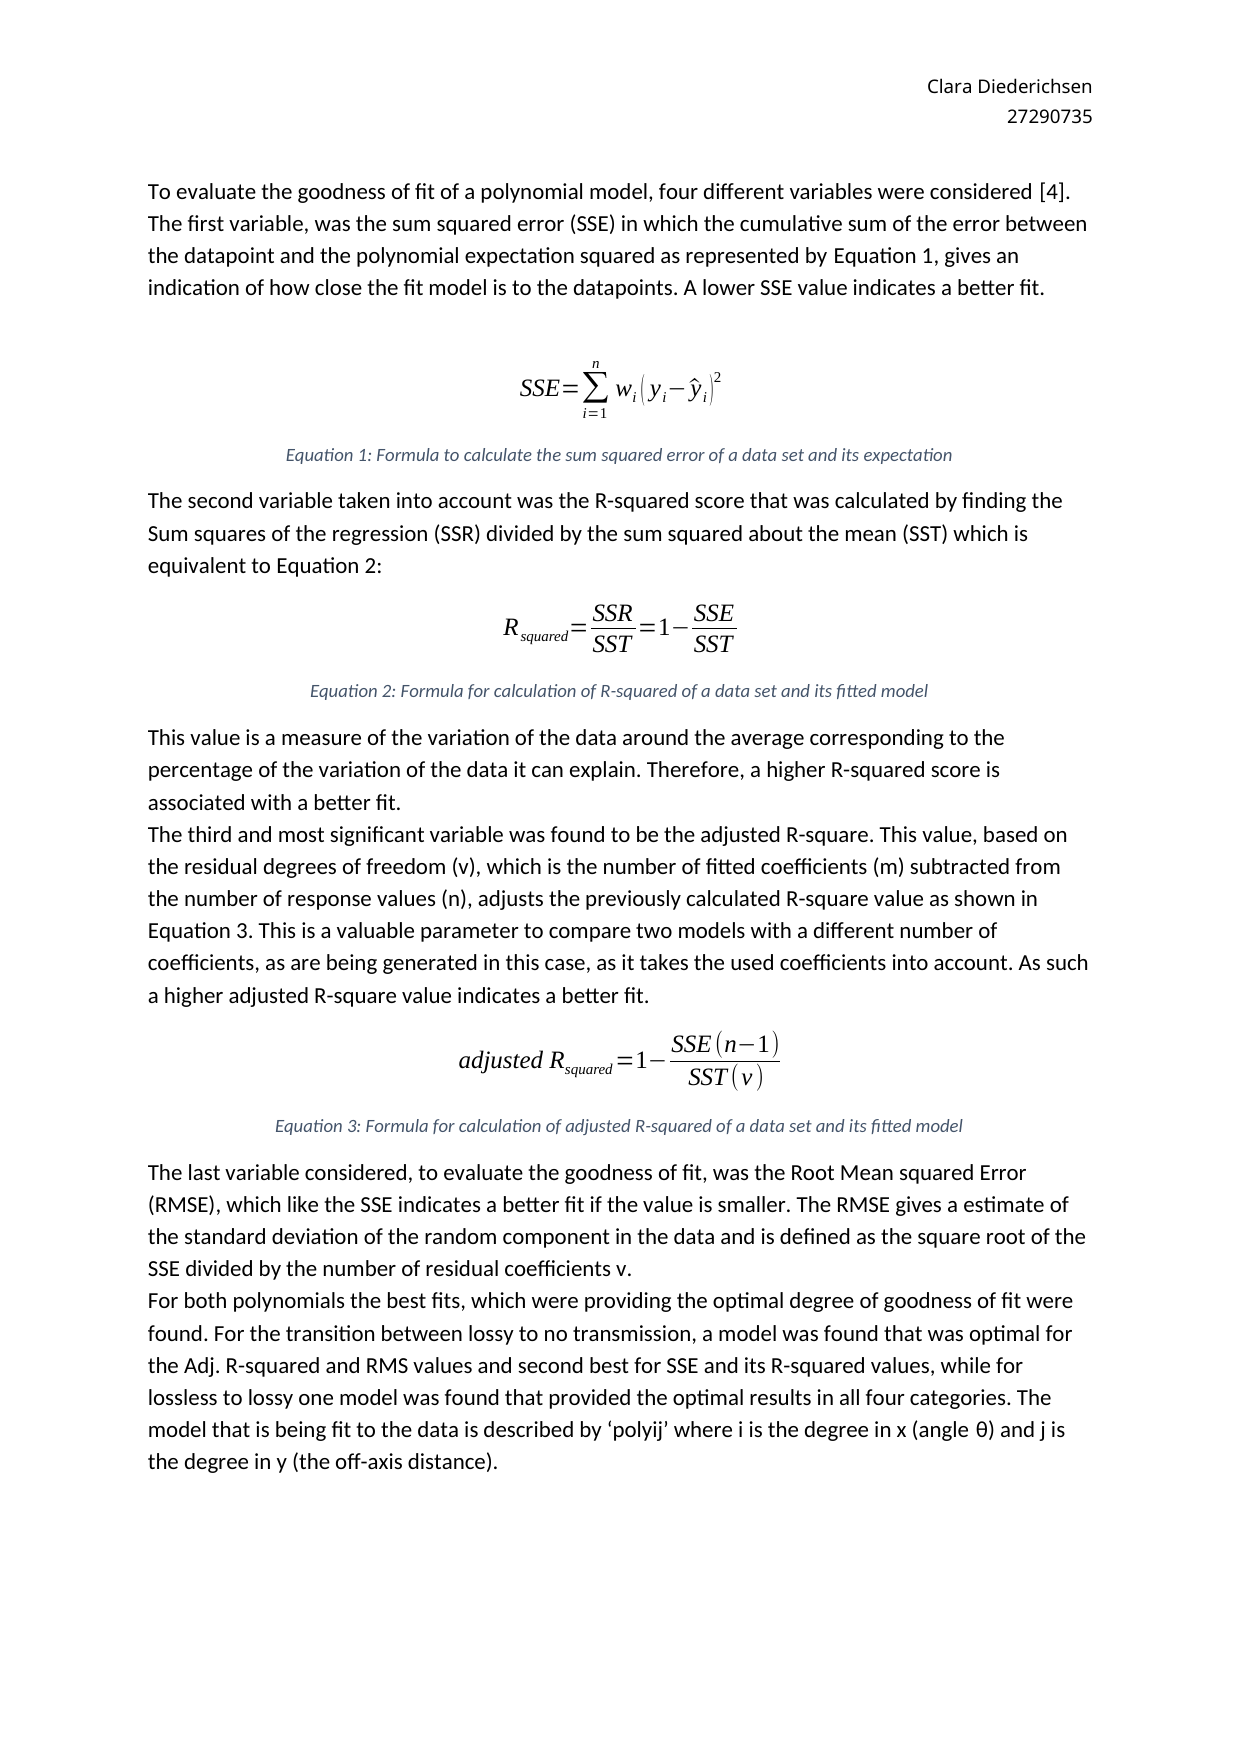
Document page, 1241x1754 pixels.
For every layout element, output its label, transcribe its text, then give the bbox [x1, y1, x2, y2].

text To evaluate the goodness of fit of a polynomial model, four different variables were considered . The first variable, was the sum squared error (SSE) in which the cumulative sum of the error between the datapoint and the polynomial expectation squared as represented by Equation 1, gives an indication of how close the fit model is to the datapoints. A lower SSE value indicates a better fit. [148, 177, 1093, 302]
text Equation 1: Formula to calculate the sum squared error of a data set and its expectation [148, 443, 1093, 466]
text The last variable considered, to evaluate the goodness of fit, was the Root Mean squared Error (RMSE), which like the SSE indicates a better fit if the value is smaller. The RMSE gives a estimate of the standard deviation of the random component in the data and is defined as the square root of the SSE divided by the number of residual coefficients v. For both polynomials the best fits, which were providing the optimal degree of goodness of fit were found. For the transition between lossy to no transmission, a model was found that was optimal for the Adj. R-squared and RMS values and second best for SSE and its R-squared values, while for lossless to lossy one model was found that provided the optimal results in all four categories. The model that is being fit to the data is described by ‘polyij’ where i is the degree in x (angle θ) and j is the degree in y (the off-axis distance). [148, 1158, 1093, 1476]
text Equation 3: Formula for calculation of adjusted R-squared of a data set and its fitted model [148, 1114, 1093, 1137]
text The second variable taken into account was the R-squared score that was calculated by finding the Sum squares of the regression (SSR) divided by the sum squared about the mean (SST) which is equivalent to Equation 2: [148, 486, 1093, 579]
text Equation 2: Formula for calculation of R-squared of a data set and its fitted model [148, 679, 1093, 702]
text This value is a measure of the variation of the data around the average corresponding to the percentage of the variation of the data it can explain. Therefore, a higher R-squared score is associated with a better fit. The third and most significant variable was found to be the adjusted R-square. This value, based on the residual degrees of freedom (v), which is the number of fitted coefficients (m) subtracted from the number of response values (n), adjusts the previously calculated R-square value as shown in Equation 3. This is a valuable parameter to compare two models with a different number of coefficients, as are being generated in this case, as it takes the used coefficients into account. As such a higher adjusted R-square value indicates a better fit. [148, 723, 1093, 1009]
